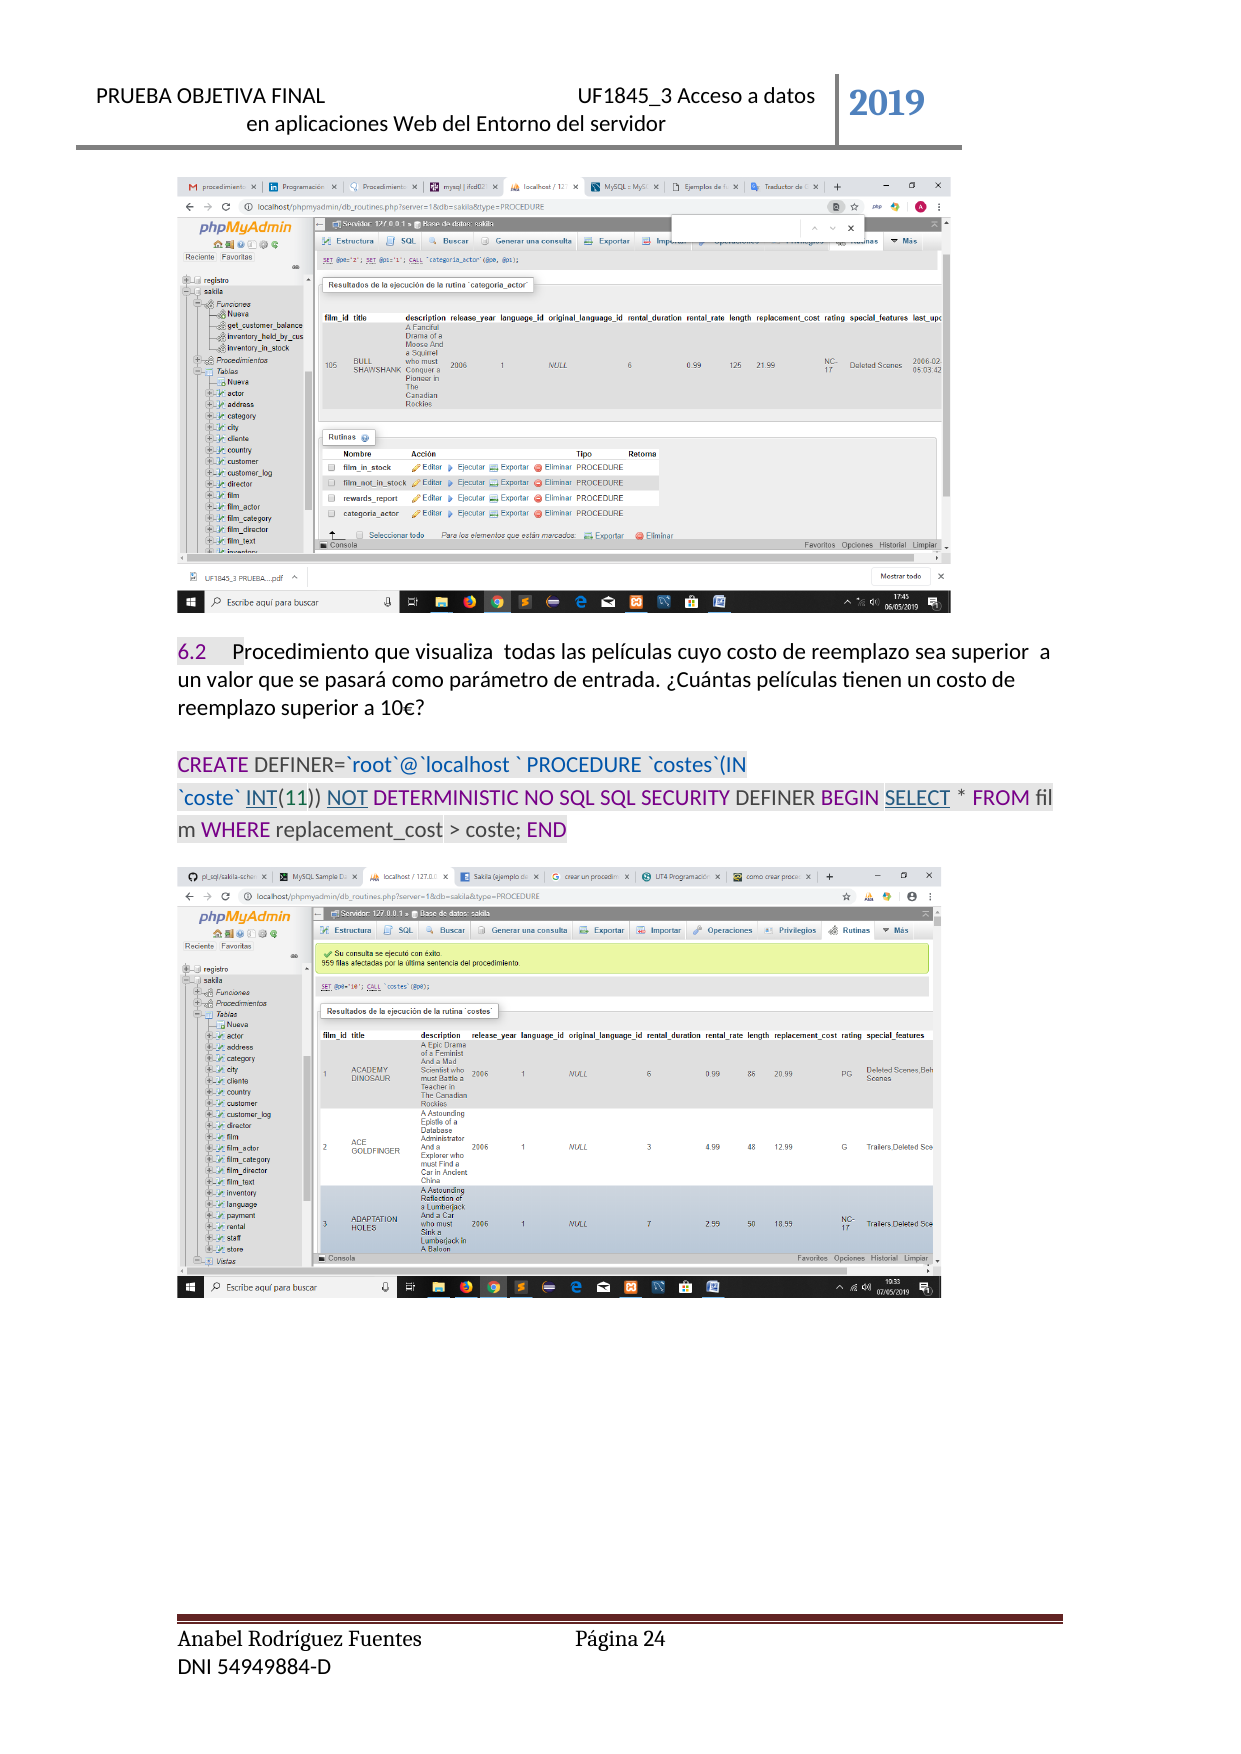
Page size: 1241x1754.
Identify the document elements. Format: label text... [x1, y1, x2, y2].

text CREATE DEFINER=`root`@`localhost ` PROCEDURE `costes`(IN `coste` INT(11)) NOT DETERMINISTIC NO SQL SQL SECURITY DEFINER BEGIN SELECT * FROM film WHERE replacement_cost > coste; END [177, 751, 1063, 843]
picture [177, 177, 951, 613]
text 6.2 Procedimiento que visualiza todas las películas cuyo costo de reemplazo sea superior a un valor que se pasará como parámetro de entrada. ¿Cuántas películas tienen un costo de reemplazo superior a 10€? [177, 637, 1063, 721]
picture [177, 867, 942, 1298]
